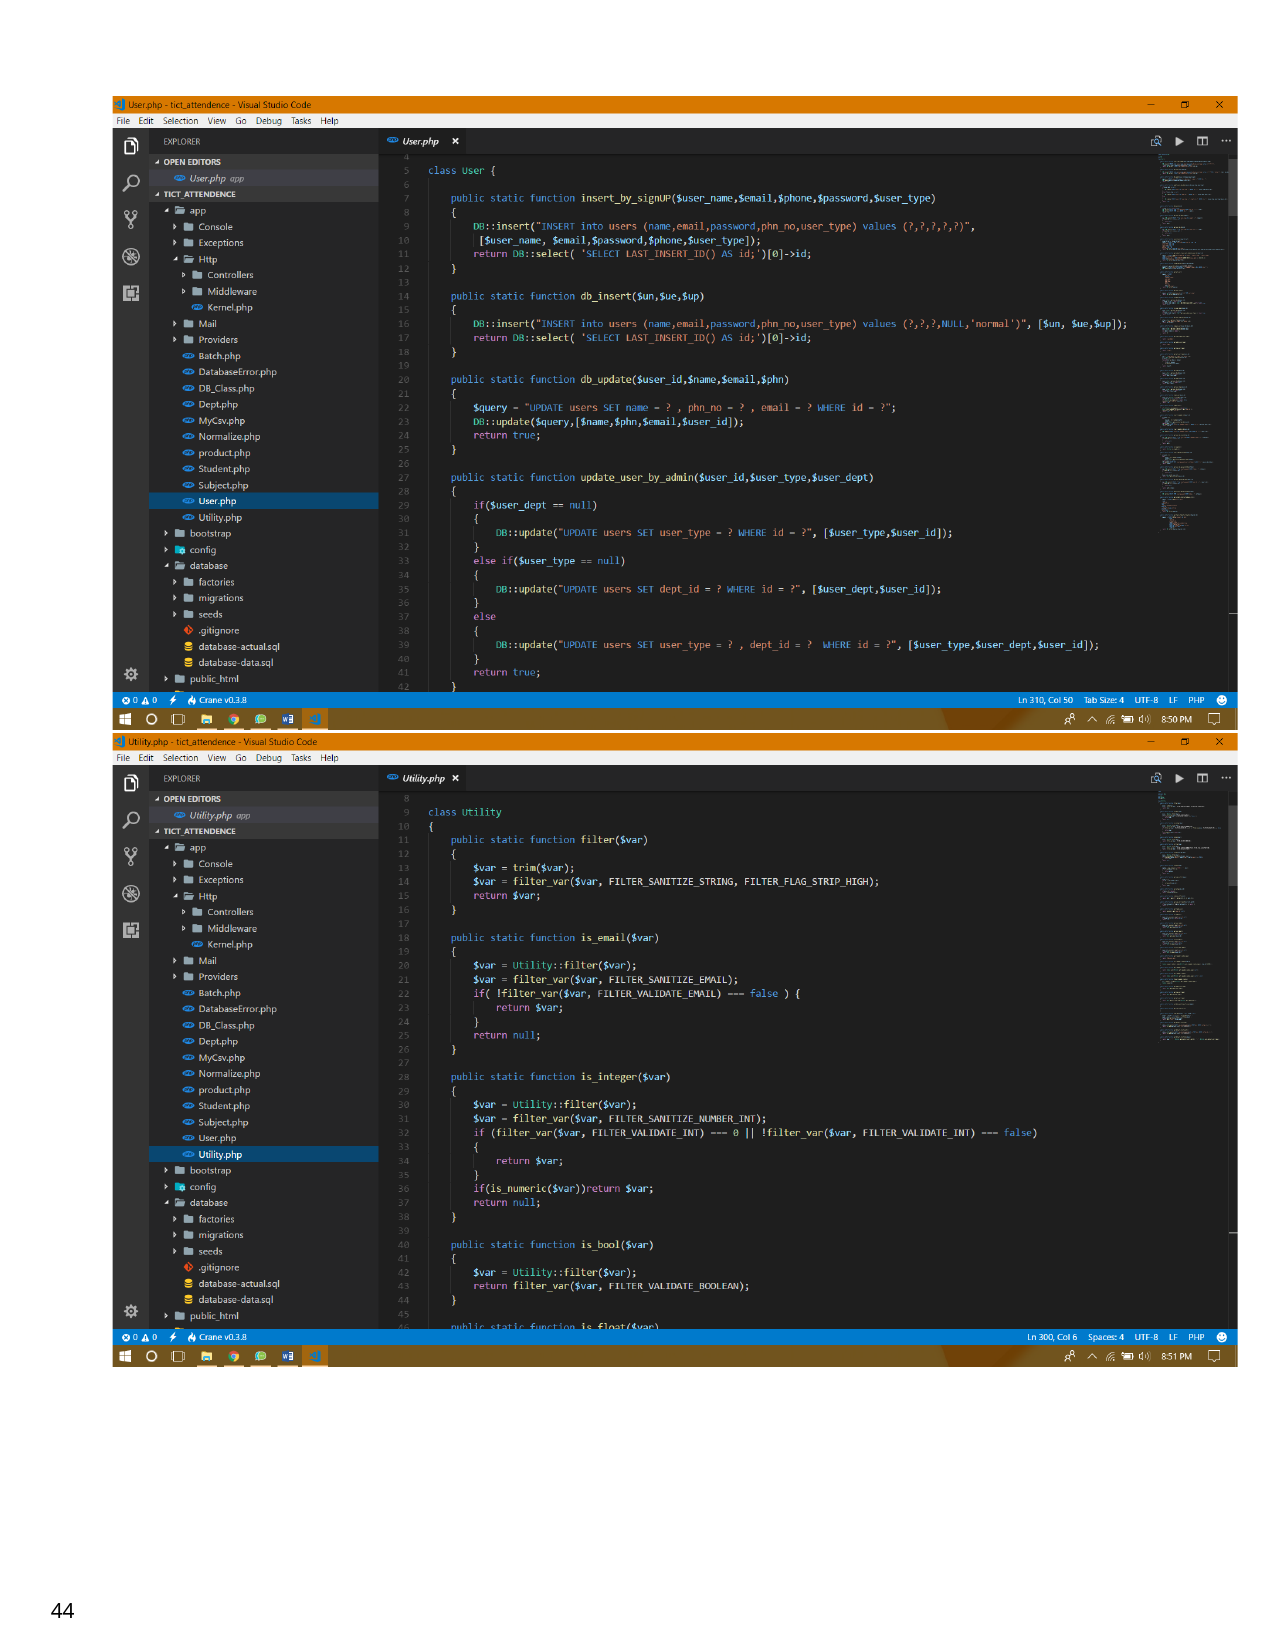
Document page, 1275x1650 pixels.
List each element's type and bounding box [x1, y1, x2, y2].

picture [112, 96, 1238, 730]
picture [112, 733, 1238, 1367]
